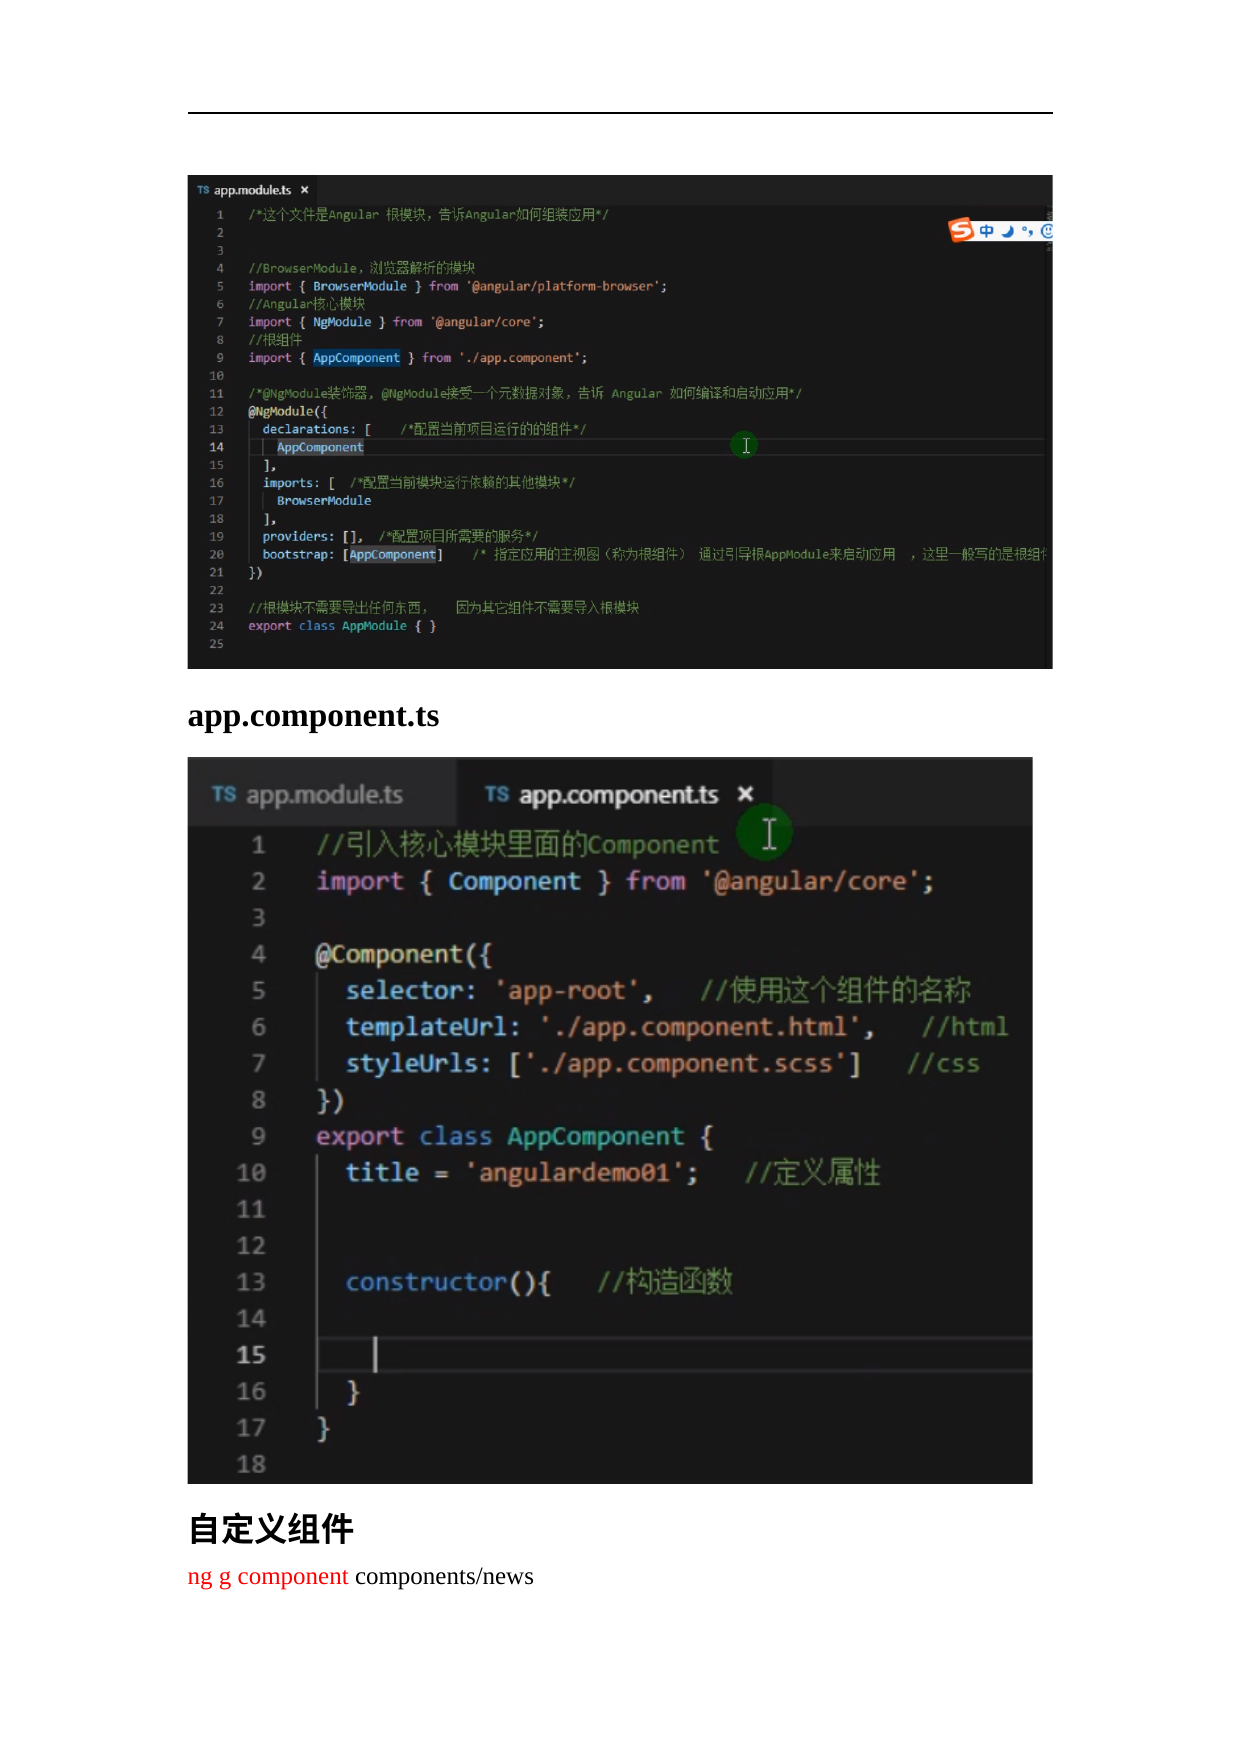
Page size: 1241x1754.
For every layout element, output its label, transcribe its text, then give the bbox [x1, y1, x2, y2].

picture [187, 757, 1033, 1484]
picture [187, 175, 1053, 669]
subtitle app.component.ts [187, 682, 1053, 747]
subtitle 自定义组件 [187, 1494, 1053, 1559]
text ng g component components/news [187, 1559, 1053, 1592]
